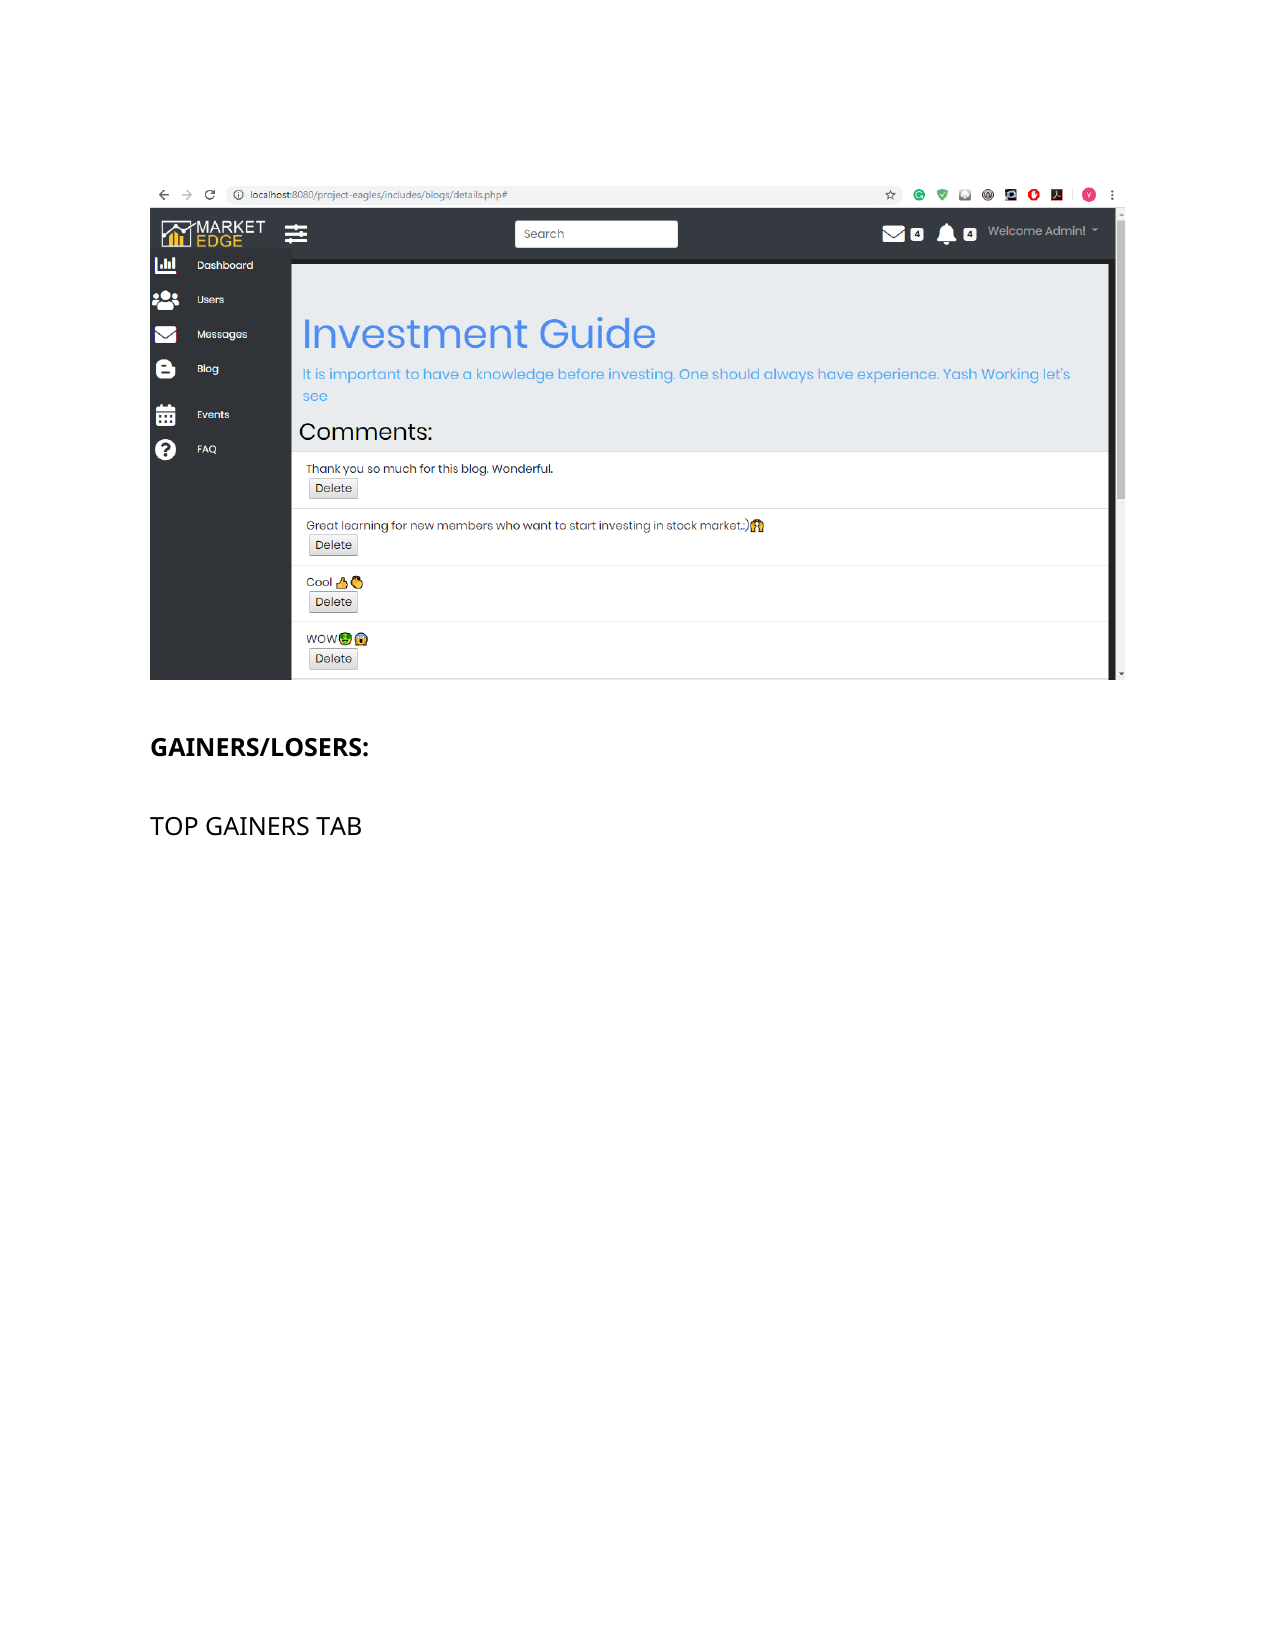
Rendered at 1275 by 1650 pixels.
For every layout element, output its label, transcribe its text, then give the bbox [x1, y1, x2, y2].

text GAINERS/LOSERS: [150, 730, 1125, 764]
text TOP GAINERS TAB [150, 808, 1125, 842]
picture [150, 186, 1125, 680]
